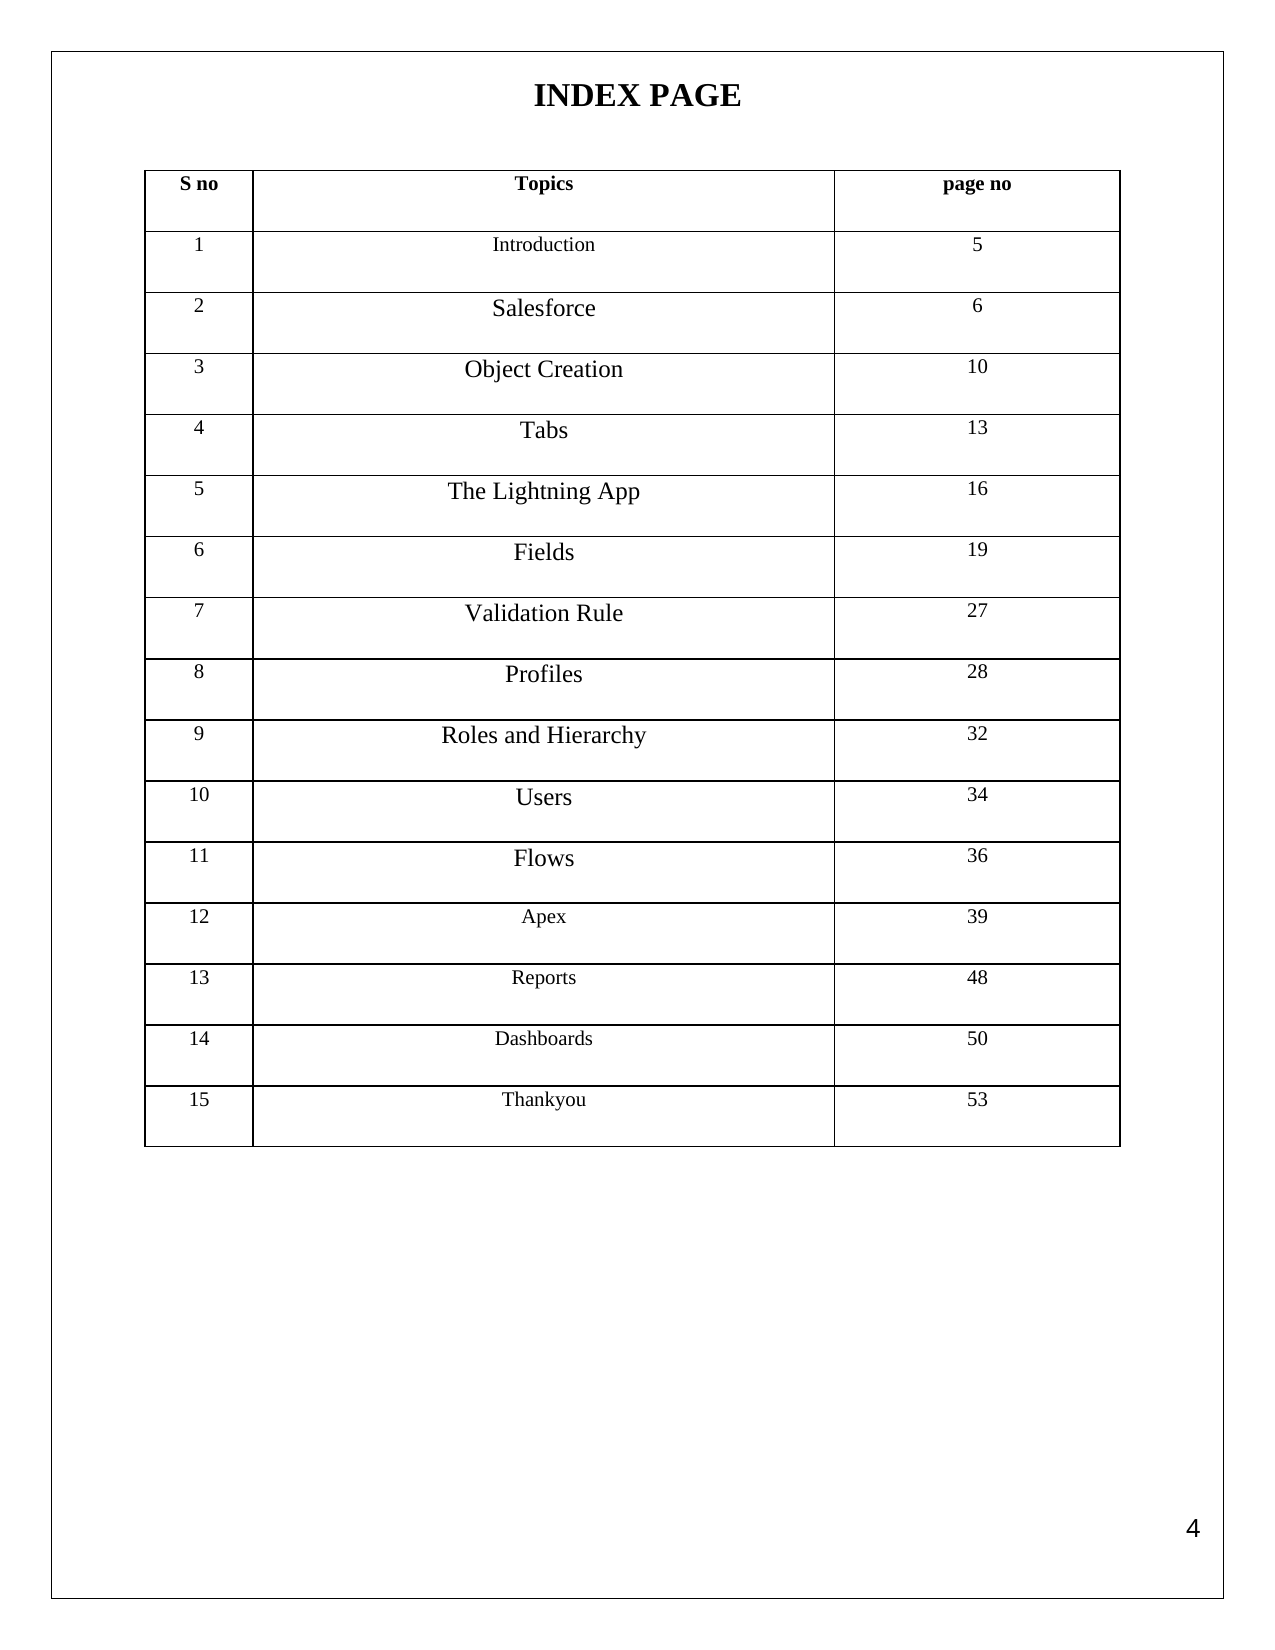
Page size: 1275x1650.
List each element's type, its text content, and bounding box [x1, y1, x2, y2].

table_cell 27 [835, 598, 1119, 658]
table_cell 10 [835, 354, 1119, 414]
table_cell 13 [835, 415, 1119, 475]
table_cell 53 [835, 1087, 1119, 1146]
table_cell Flows [254, 843, 834, 902]
table_cell Validation Rule [254, 598, 834, 658]
table_cell 11 [146, 843, 252, 902]
table_cell Apex [254, 904, 834, 963]
table_cell Introduction [254, 232, 834, 292]
table_cell 14 [146, 1026, 252, 1085]
table_cell The Lightning App [254, 476, 834, 536]
table_cell Roles and Hierarchy [254, 721, 834, 780]
table_cell Salesforce [254, 293, 834, 353]
table_cell 7 [146, 598, 252, 658]
table_cell 50 [835, 1026, 1119, 1085]
table_cell 48 [835, 965, 1119, 1024]
table_cell 2 [146, 293, 252, 353]
table_header S no [146, 171, 252, 231]
subtitle INDEX PAGE [75, 75, 1200, 113]
table_cell Reports [254, 965, 834, 1024]
table_cell 28 [835, 660, 1119, 719]
table_cell 39 [835, 904, 1119, 963]
table_cell 13 [146, 965, 252, 1024]
table_header page no [835, 171, 1119, 231]
table_cell Thankyou [254, 1087, 834, 1146]
table_cell 32 [835, 721, 1119, 780]
table_cell 6 [835, 293, 1119, 353]
table_cell 10 [146, 782, 252, 841]
table_cell 8 [146, 660, 252, 719]
table_cell Tabs [254, 415, 834, 475]
table_cell 5 [146, 476, 252, 536]
table_cell 15 [146, 1087, 252, 1146]
table_cell Dashboards [254, 1026, 834, 1085]
table_header Topics [254, 171, 834, 231]
table_cell Users [254, 782, 834, 841]
table_cell 3 [146, 354, 252, 414]
table_cell Profiles [254, 660, 834, 719]
table_cell 9 [146, 721, 252, 780]
table_cell 16 [835, 476, 1119, 536]
table_cell 19 [835, 537, 1119, 597]
table_cell Fields [254, 537, 834, 597]
table_cell 12 [146, 904, 252, 963]
table_cell 5 [835, 232, 1119, 292]
table_cell 36 [835, 843, 1119, 902]
table_cell Object Creation [254, 354, 834, 414]
table_cell 4 [146, 415, 252, 475]
table_cell 34 [835, 782, 1119, 841]
table_cell 1 [146, 232, 252, 292]
table_cell 6 [146, 537, 252, 597]
